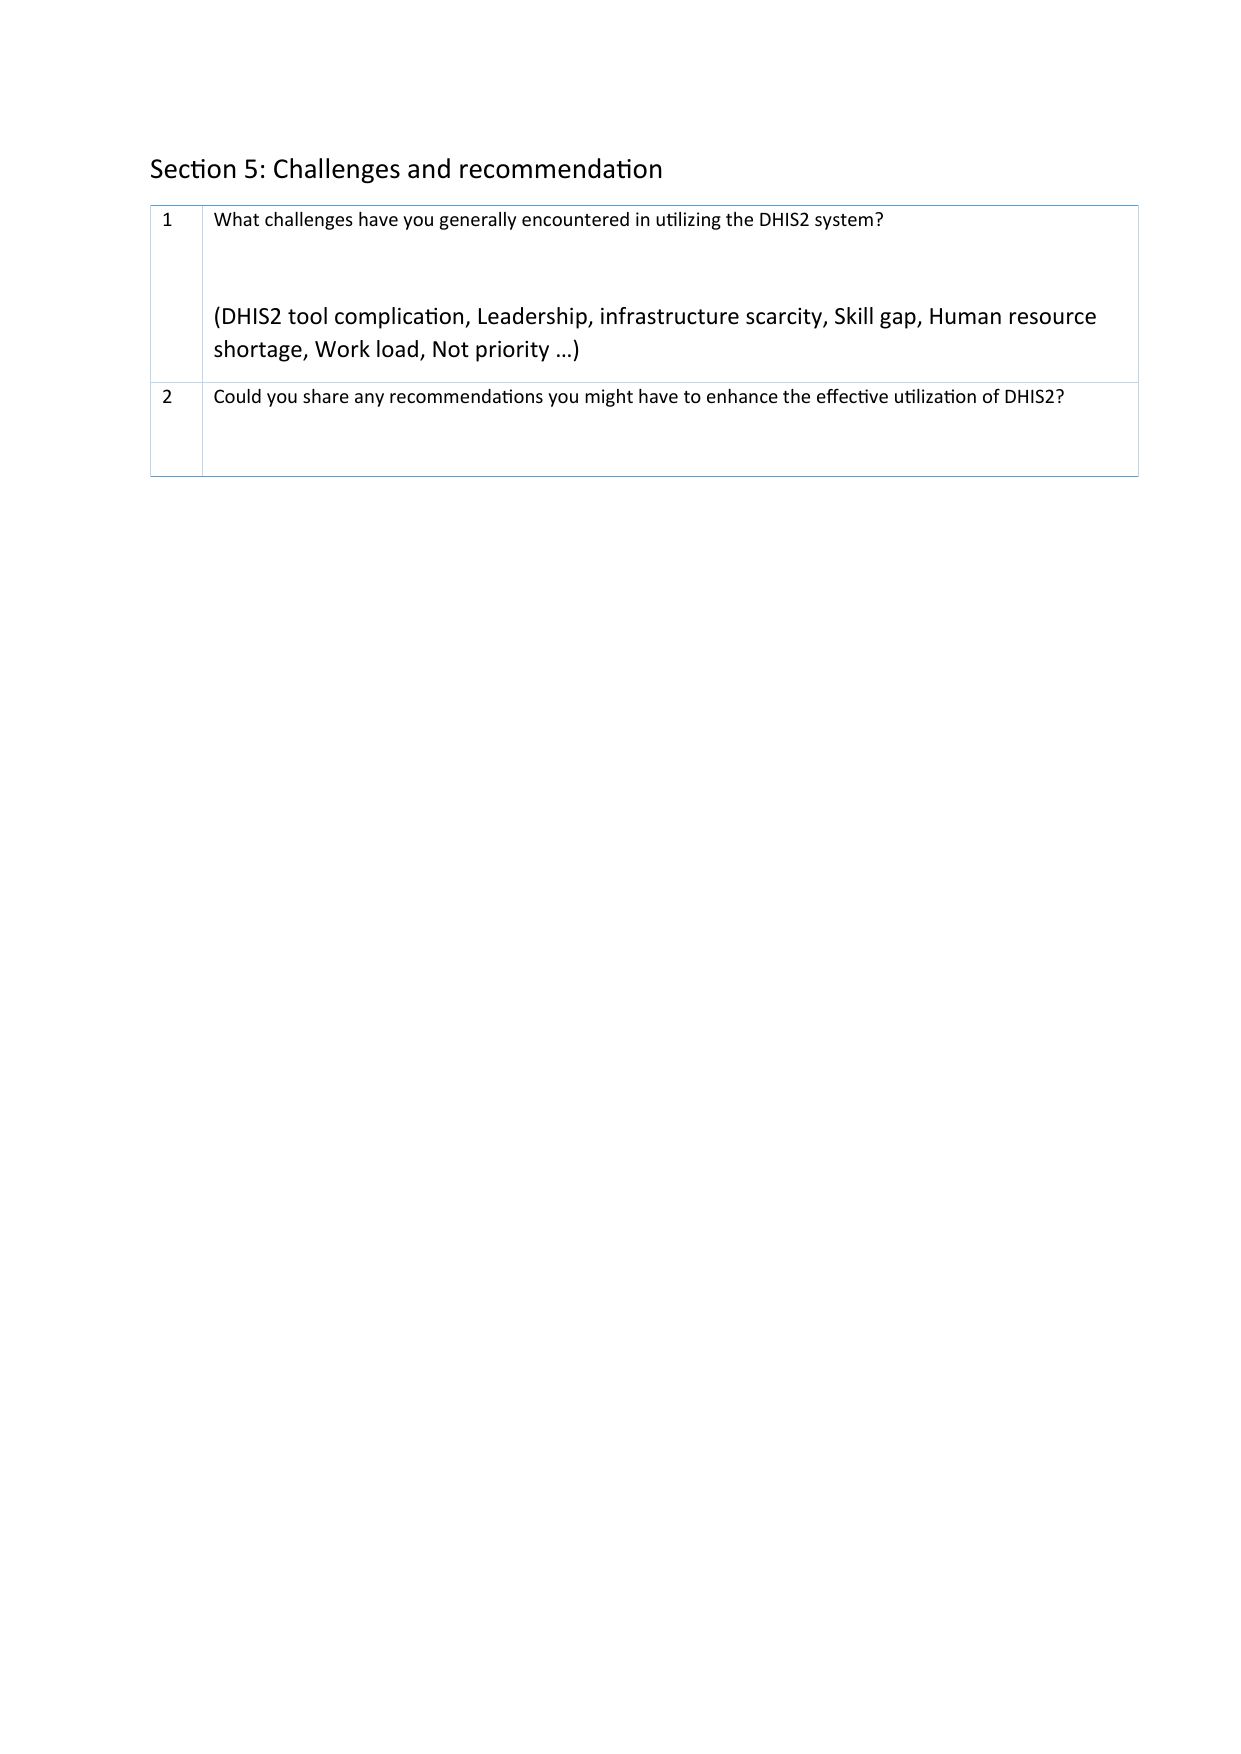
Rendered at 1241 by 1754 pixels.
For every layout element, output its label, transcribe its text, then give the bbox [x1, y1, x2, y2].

text Section 5: Challenges and recommendation [150, 150, 1090, 186]
table_cell Could you share any recommendations you might have to enhance the effective utilization of DHIS2? [203, 383, 1138, 476]
table_header What challenges have you generally encountered in utilizing the DHIS2 system? (DHIS2 tool complication, Leadership, infrastructure scarcity, Skill gap, Human resource shortage, Work load, Not priority …) [203, 206, 1138, 382]
table_cell 2 [151, 383, 202, 476]
table_header 1 [151, 206, 202, 382]
